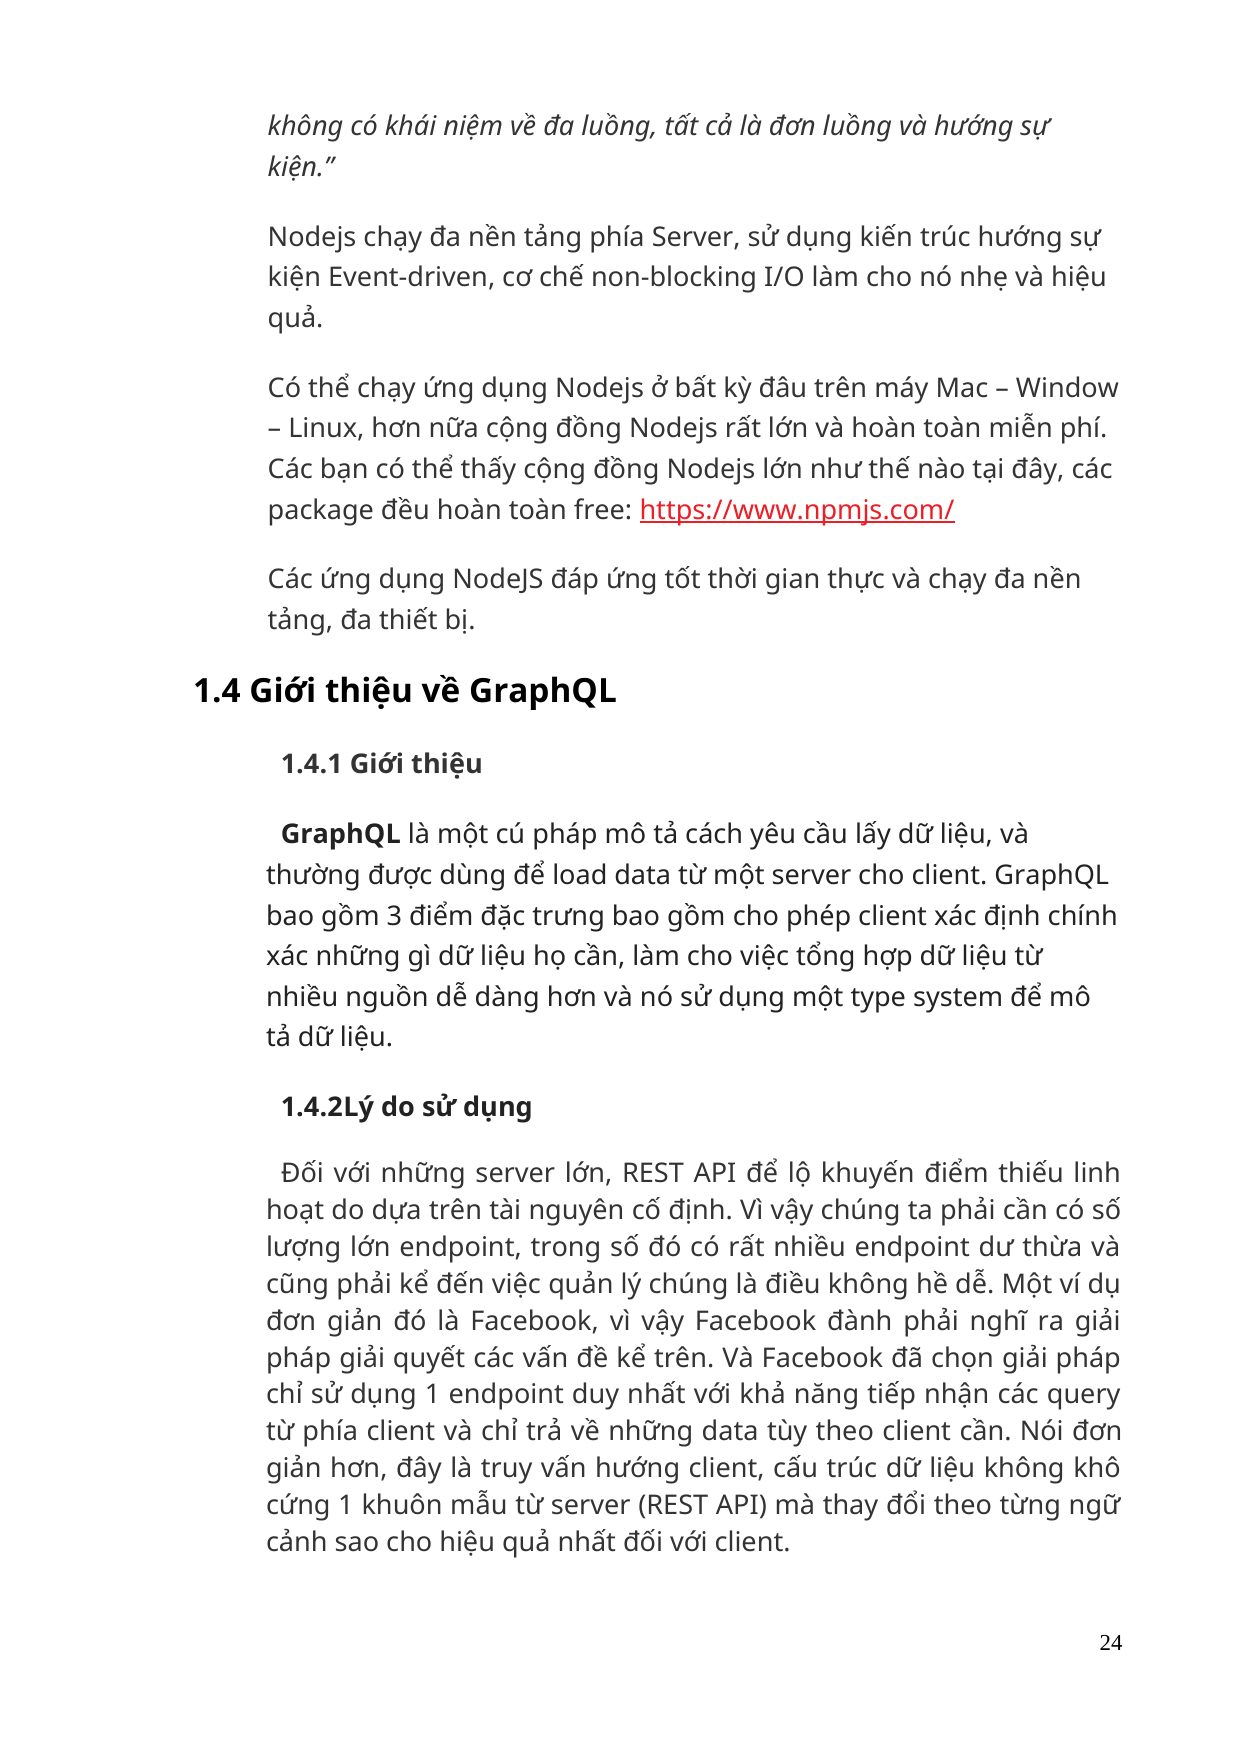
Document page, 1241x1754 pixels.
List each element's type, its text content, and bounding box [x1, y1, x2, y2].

text Các ứng dụng NodeJS đáp ứng tốt thời gian thực và chạy đa nền tảng, đa thiết bị. [267, 556, 1122, 637]
text Nodejs chạy đa nền tảng phía Server, sử dụng kiến trúc hướng sự kiện Event-driven, cơ chế non-blocking I/O làm cho nó nhẹ và hiệu quả. [267, 213, 1122, 335]
text 1.4.1 Giới thiệu [266, 741, 1122, 782]
text Đối với những server lớn, REST API để lộ khuyến điểm thiếu linh hoạt do dựa trên tài nguyên cố định. Vì vậy chúng ta phải cần có số lượng lớn endpoint, trong số đó có rất nhiều endpoint dư thừa và cũng phải kể đến việc quản lý chúng là điều không hề dễ. Một ví dụ đơn giản đó là Facebook, vì vậy Facebook đành phải nghĩ ra giải pháp giải quyết các vấn đề kể trên. Và Facebook đã chọn giải pháp chỉ sử dụng 1 endpoint duy nhất với khả năng tiếp nhận các query từ phía client và chỉ trả về những data tùy theo client cần. Nói đơn giản hơn, đây là truy vấn hướng client, cấu trúc dữ liệu không khô cứng 1 khuôn mẫu từ server (REST API) mà thay đổi theo từng ngữ cảnh sao cho hiệu quả nhất đối với client. [266, 1154, 1122, 1559]
text GraphQL là một cú pháp mô tả cách yêu cầu lấy dữ liệu, và thường được dùng để load data từ một server cho client. GraphQL bao gồm 3 điểm đặc trưng bao gồm cho phép client xác định chính xác những gì dữ liệu họ cần, làm cho việc tổng hợp dữ liệu từ nhiều nguồn dễ dàng hơn và nó sử dụng một type system để mô tả dữ liệu. [266, 811, 1122, 1055]
list Lý do sử dụng [266, 1084, 1122, 1124]
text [267, 103, 1122, 184]
text Có thể chạy ứng dụng Nodejs ở bất kỳ đâu trên máy Mac – Window – Linux, hơn nữa cộng đồng Nodejs rất lớn và hoàn toàn miễn phí. Các bạn có thể thấy cộng đồng Nodejs lớn như thế nào tại đây, các package đều hoàn toàn free: https://www.npmjs.com/ [267, 364, 1122, 527]
subtitle Giới thiệu về GraphQL [193, 667, 1122, 712]
